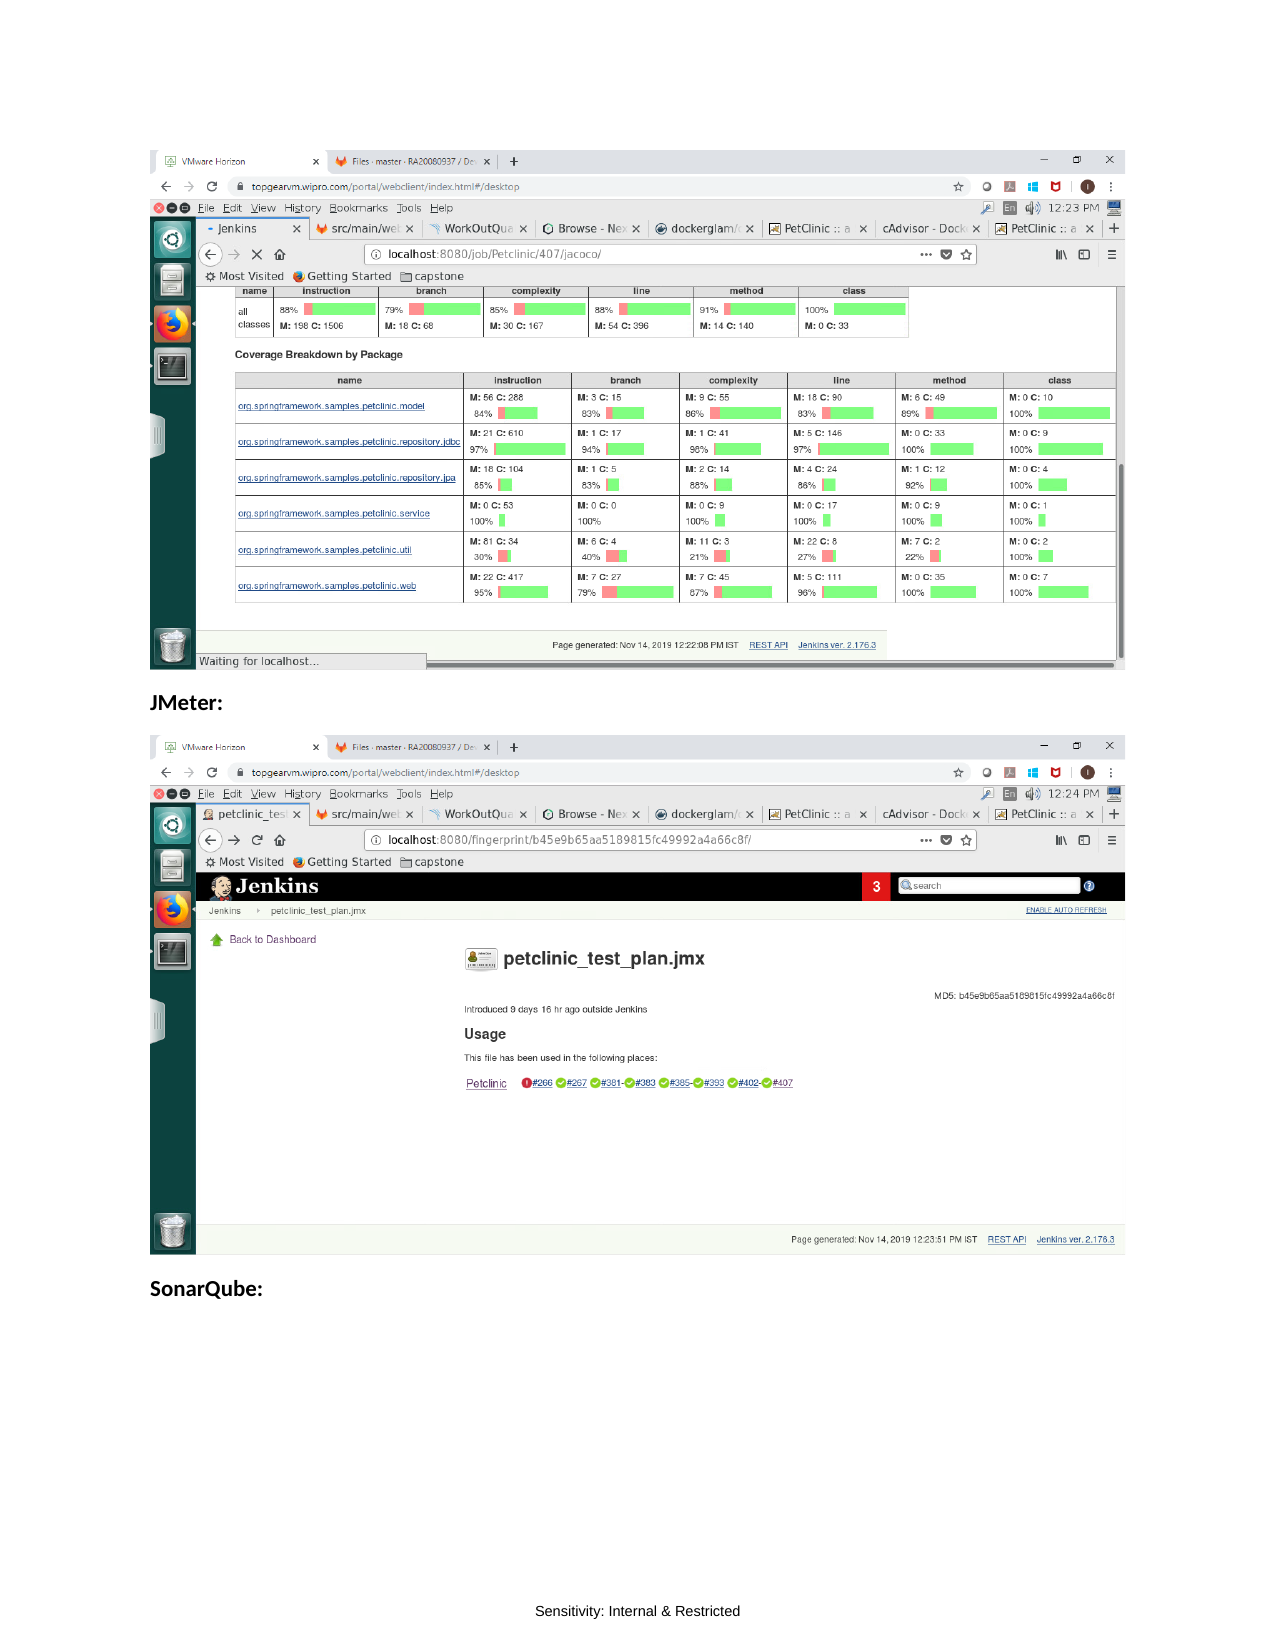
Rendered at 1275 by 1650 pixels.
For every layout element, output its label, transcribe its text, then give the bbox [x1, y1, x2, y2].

picture [150, 735, 1125, 1255]
text JMeter: [150, 688, 1125, 716]
text SonarQube: [150, 1274, 1125, 1302]
picture [150, 150, 1125, 670]
